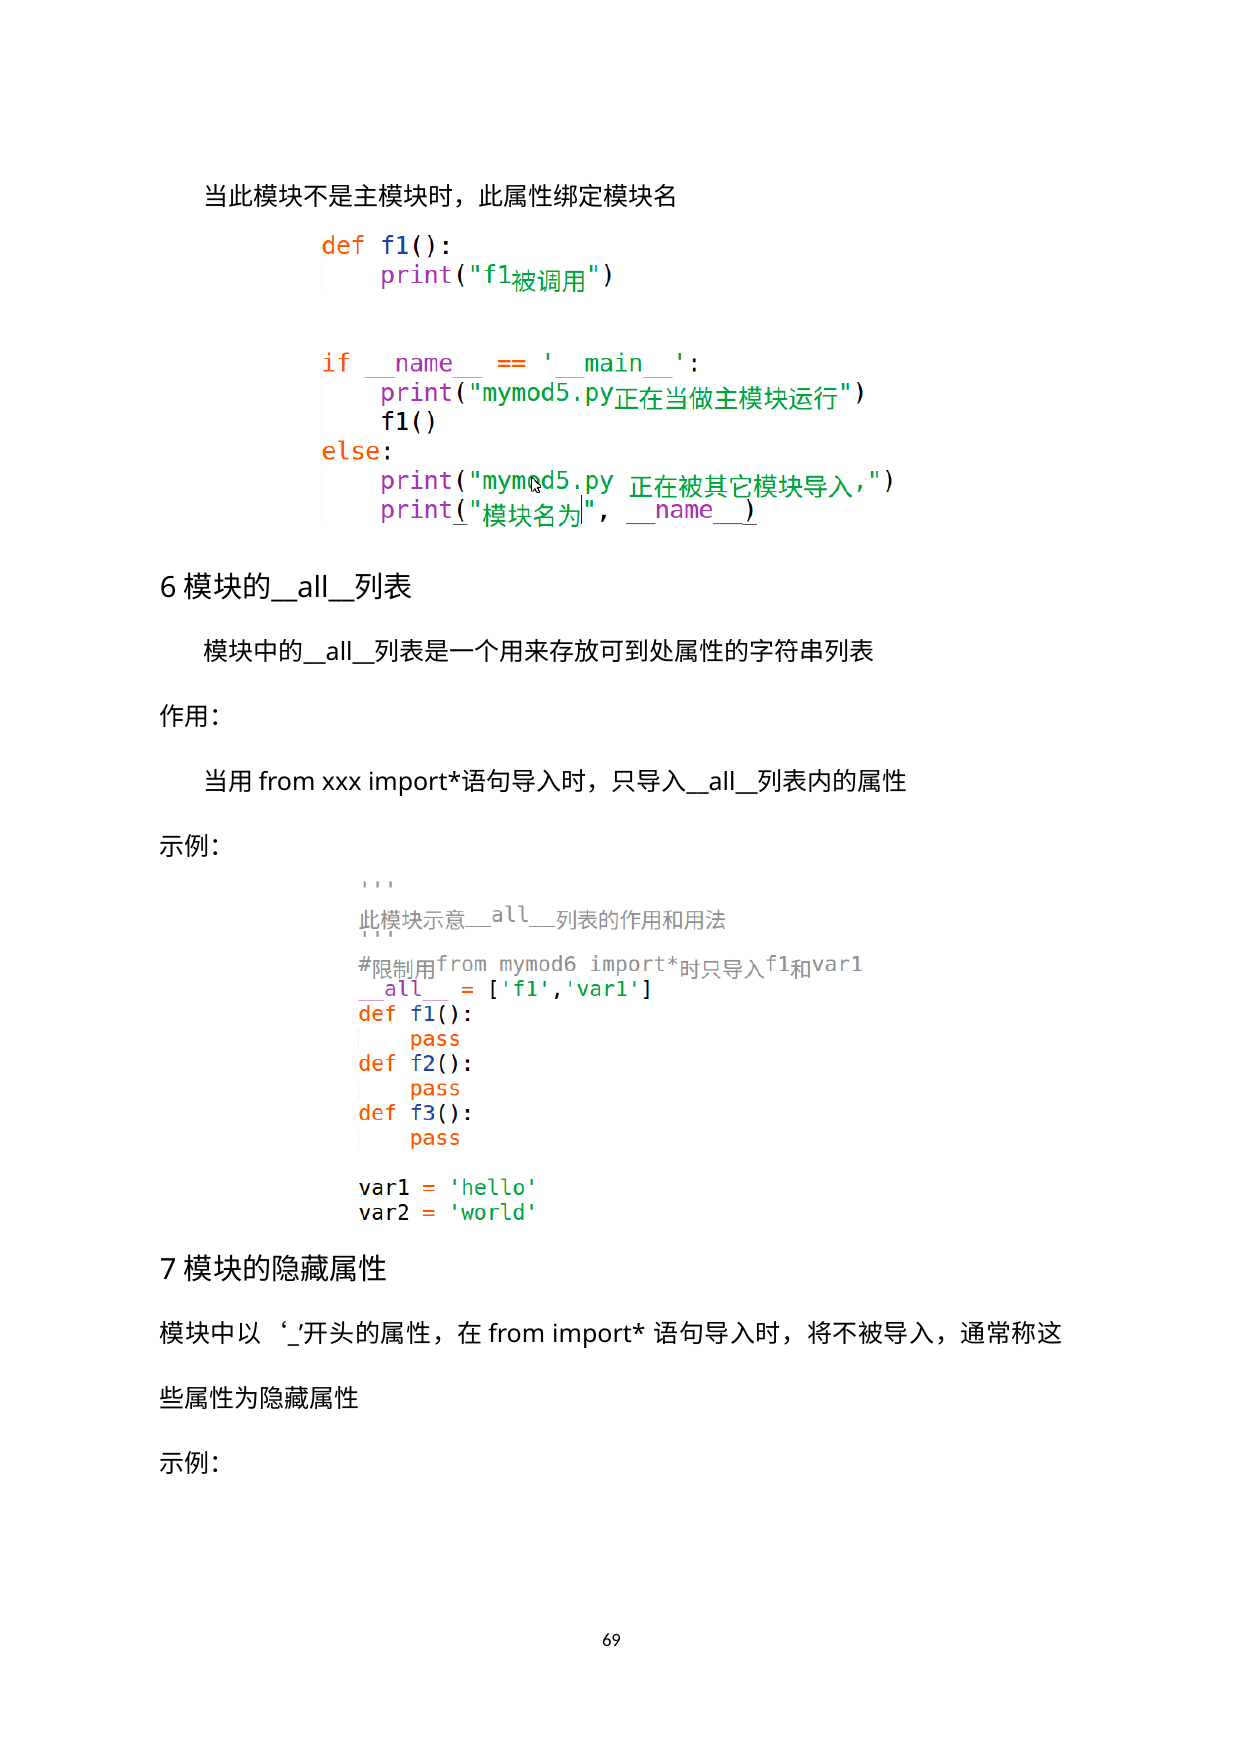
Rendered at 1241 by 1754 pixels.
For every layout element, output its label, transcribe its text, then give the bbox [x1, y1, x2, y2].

picture [358, 877, 865, 1226]
text 6 模块的__all__列表 [159, 552, 1063, 617]
text 当用from xxx import*语句导入时，只导入__all__列表内的属性 [159, 747, 1063, 812]
text 示例： [159, 812, 1063, 877]
text 模块中以‘_’开头的属性，在from import* 语句导入时，将不被导入，通常称这些属性为隐藏属性 [159, 1299, 1063, 1429]
picture [321, 227, 901, 529]
text 模块中的__all__列表是一个用来存放可到处属性的字符串列表 [159, 617, 1063, 682]
text 示例： [159, 1429, 1063, 1494]
text 作用： [159, 682, 1063, 747]
text 7 模块的隐藏属性 [159, 1234, 1063, 1299]
text 当此模块不是主模块时，此属性绑定模块名 [203, 162, 1063, 227]
